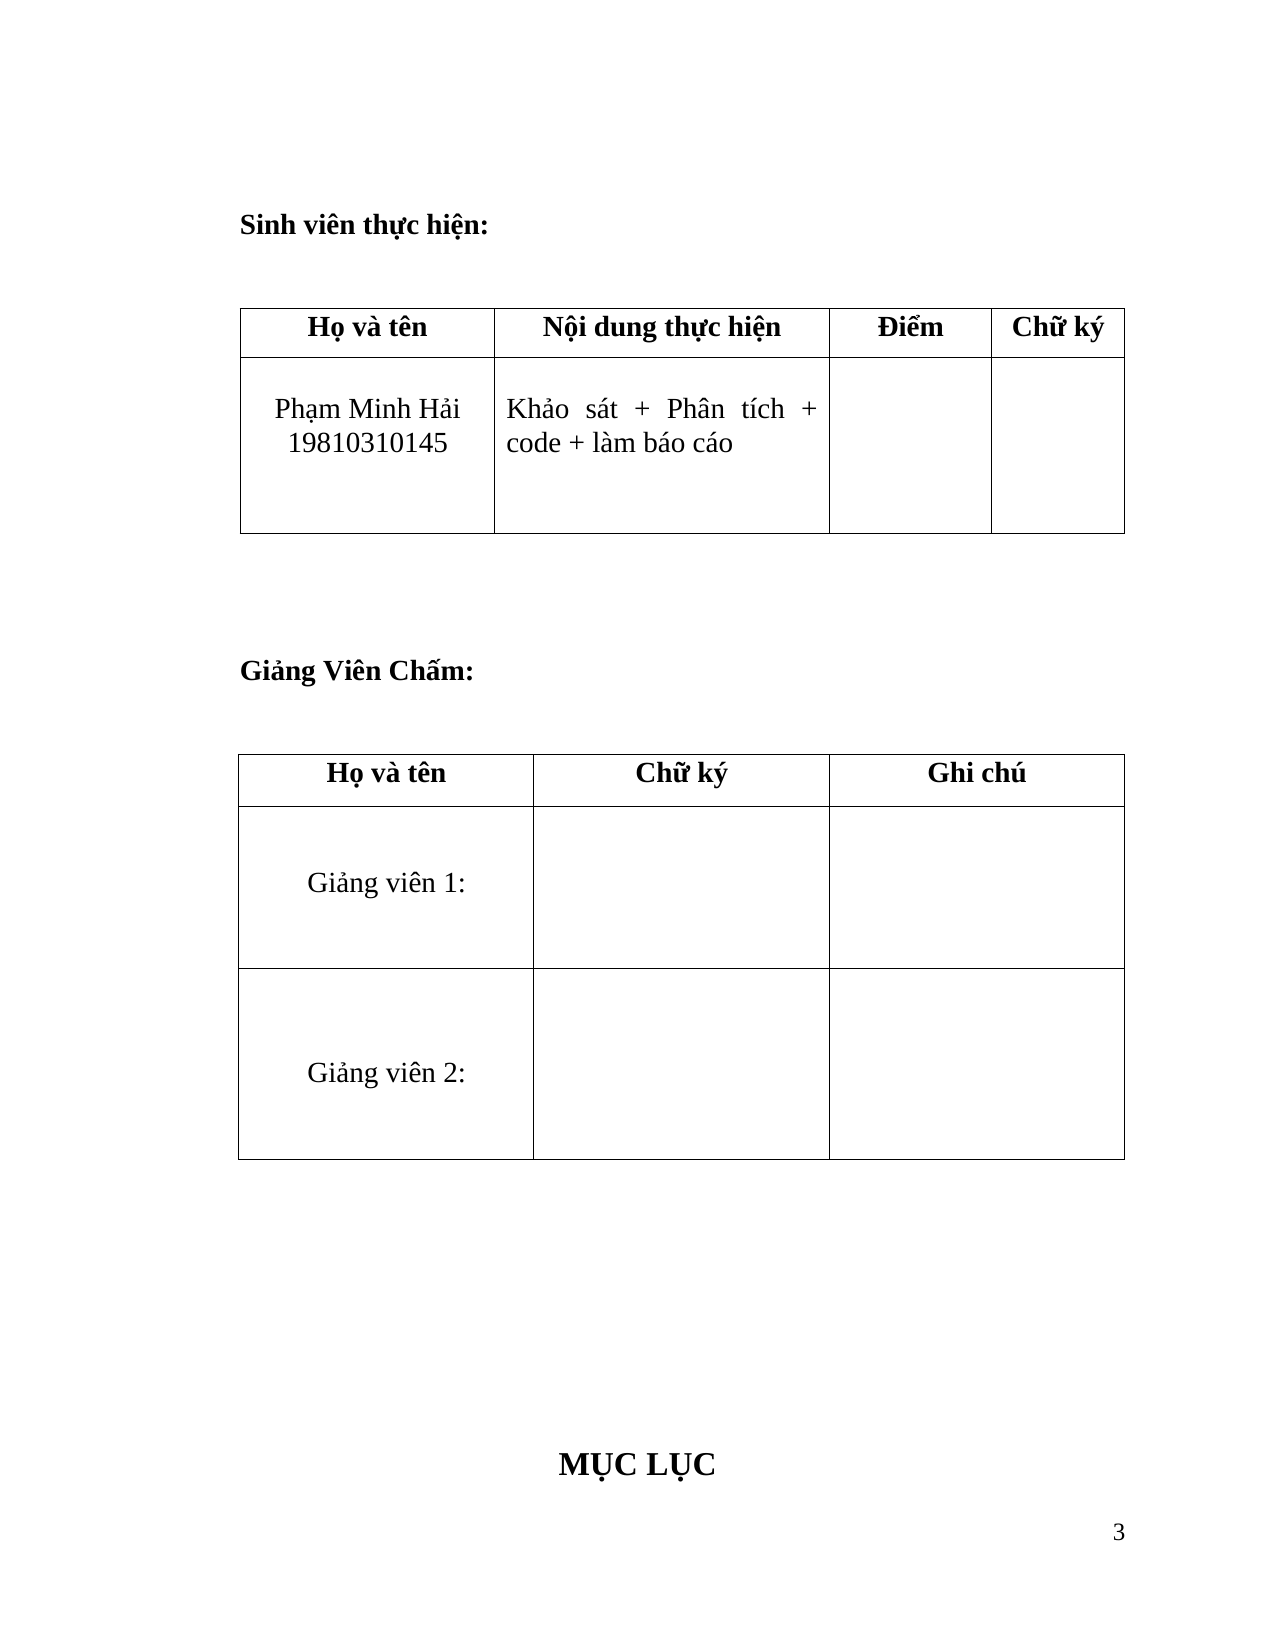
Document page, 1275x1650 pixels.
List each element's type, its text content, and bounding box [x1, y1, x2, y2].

table_cell [534, 807, 829, 967]
table_header Chữ ký [992, 309, 1124, 357]
table_header Nội dung thực hiện [495, 309, 829, 357]
table_cell Phạm Minh Hải 19810310145 [241, 358, 494, 532]
table_header Họ và tên [239, 755, 533, 806]
table_cell [992, 358, 1124, 532]
table_header Họ và tên [241, 309, 494, 357]
text Giảng Viên Chấm: [239, 653, 1125, 687]
table_header Chữ ký [534, 755, 829, 806]
table_cell [830, 969, 1124, 1159]
table_header Ghi chú [830, 755, 1124, 806]
table_cell Giảng viên 2: [239, 969, 533, 1159]
table_cell Giảng viên 1: [239, 807, 533, 967]
table_cell [830, 807, 1124, 967]
table_header Điểm [830, 309, 991, 357]
table_cell Khảo sát + Phân tích + code + làm báo cáo [495, 358, 829, 532]
table_cell [830, 358, 991, 532]
text Sinh viên thực hiện: [239, 207, 1125, 241]
table_cell [534, 969, 829, 1159]
text MỤC LỤC [150, 1447, 1125, 1483]
